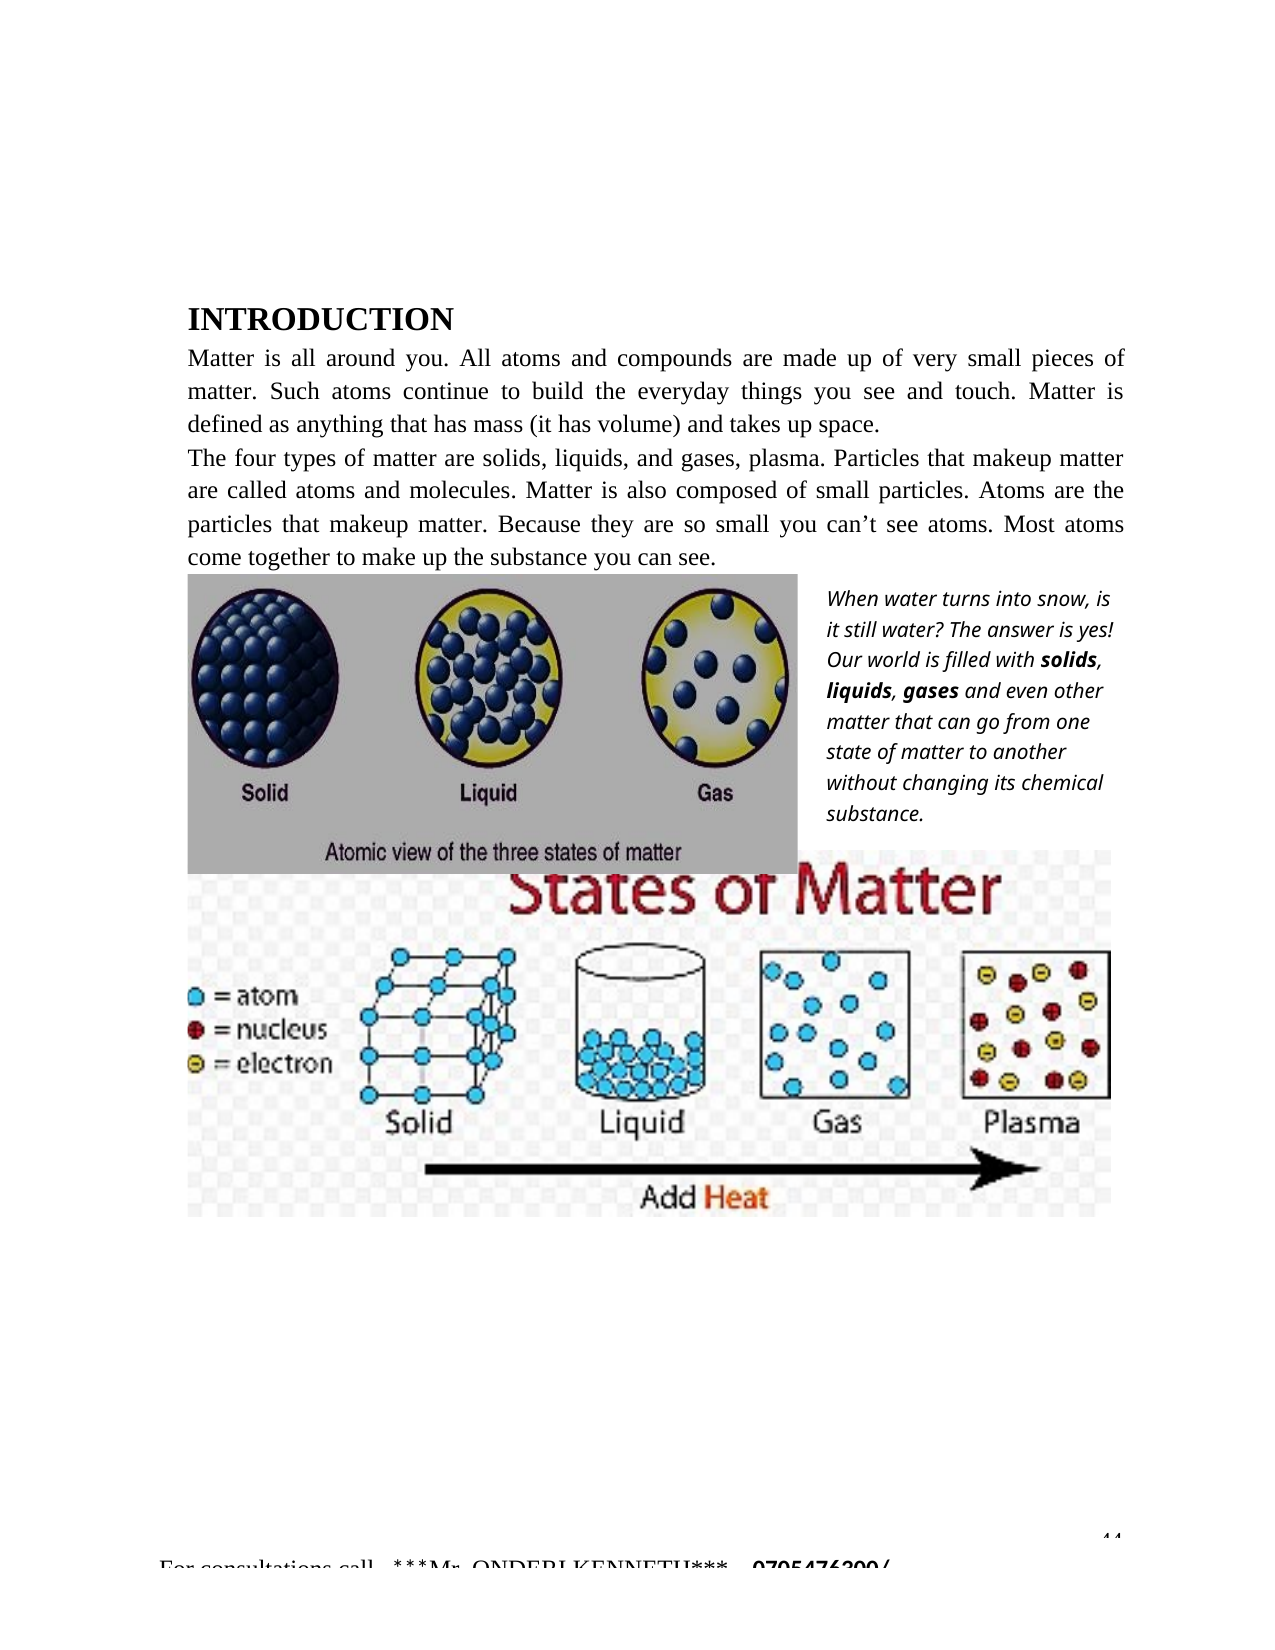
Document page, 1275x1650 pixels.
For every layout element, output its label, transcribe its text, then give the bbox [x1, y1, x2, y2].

text When water turns into snow, is it still water? The answer is yes! Our world is filled with solids, liquids, gases and even other matter that can go from one state of matter to another without changing its chemical substance. [826, 584, 1115, 827]
text Matter is all around you. All atoms and compounds are made up of very small pieces of matter. Such atoms continue to build the everyday things you see and touch. Matter is defined as anything that has mass (it has volume) and takes up space. [187, 343, 1125, 438]
text INTRODUCTION [187, 299, 1219, 338]
picture [187, 574, 1111, 1217]
text The four types of matter are solids, liquids, and gases, plasma. Particles that makeup matter are called atoms and molecules. Matter is also composed of small particles. Atoms are the particles that makeup matter. Because they are so small you can’t see atoms. Most atoms come together to make up the substance you can see. [187, 443, 1125, 570]
